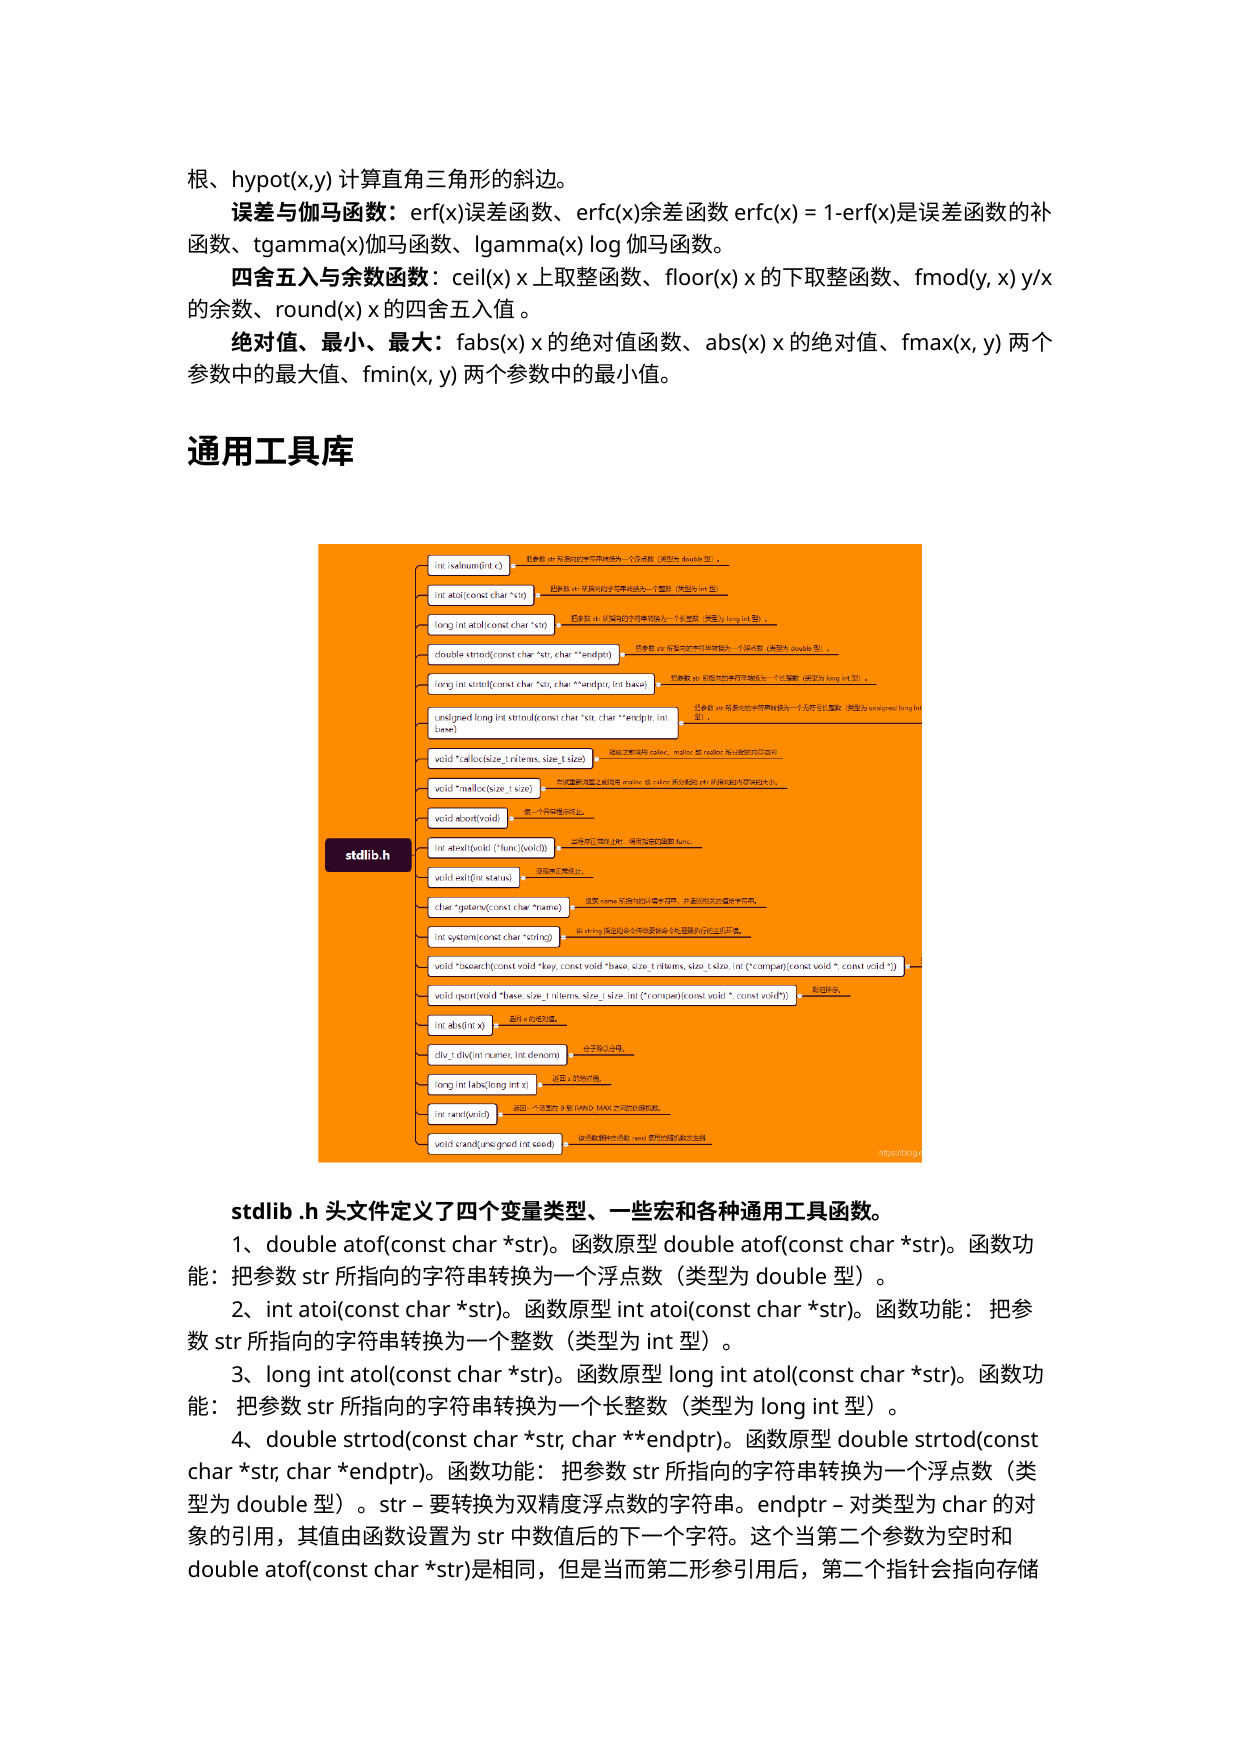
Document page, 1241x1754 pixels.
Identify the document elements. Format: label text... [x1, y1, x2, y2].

text 四舍五入与余数函数：ceil(x) x上取整函数、floor(x) x的下取整函数、fmod(y, x) y/x的余数、round(x) x的四舍五入值 ​。 [187, 259, 1053, 324]
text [187, 162, 1053, 194]
text 1、double atof(const char *str)。函数原型 double atof(const char *str)。函数功能：把参数 str 所指向的字符串转换为一个浮点数（类型为 double 型）。 [187, 1226, 1053, 1291]
text 3、long int atol(const char *str)。函数原型 long int atol(const char *str)。函数功能： 把参数 str 所指向的字符串转换为一个长整数（类型为 long int 型）。 [187, 1356, 1053, 1421]
text 绝对值、最小、最大：fabs(x) x的绝对值函数、abs(x) x的绝对值、fmax(x, y) 两个参数中的最大值、fmin(x, y) 两个参数中的最小值。 [187, 324, 1053, 389]
text stdlib .h 头文件定义了四个变量类型、一些宏和各种通用工具函数。 [187, 1194, 1053, 1226]
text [187, 1421, 1053, 1584]
text 2、int atoi(const char *str)。函数原型 int atoi(const char *str)。函数功能： 把参数 str 所指向的字符串转换为一个整数（类型为 int 型）。 [187, 1291, 1053, 1356]
subtitle 通用工具库 [187, 417, 1053, 482]
text 误差与伽马函数：erf(x)误差函数、erfc(x)余差函数erfc(x) = 1-erf(x)是误差函数的补函数、tgamma(x)伽马函数、lgamma(x) log伽马函数。 ​ [187, 194, 1053, 259]
picture [318, 543, 922, 1163]
